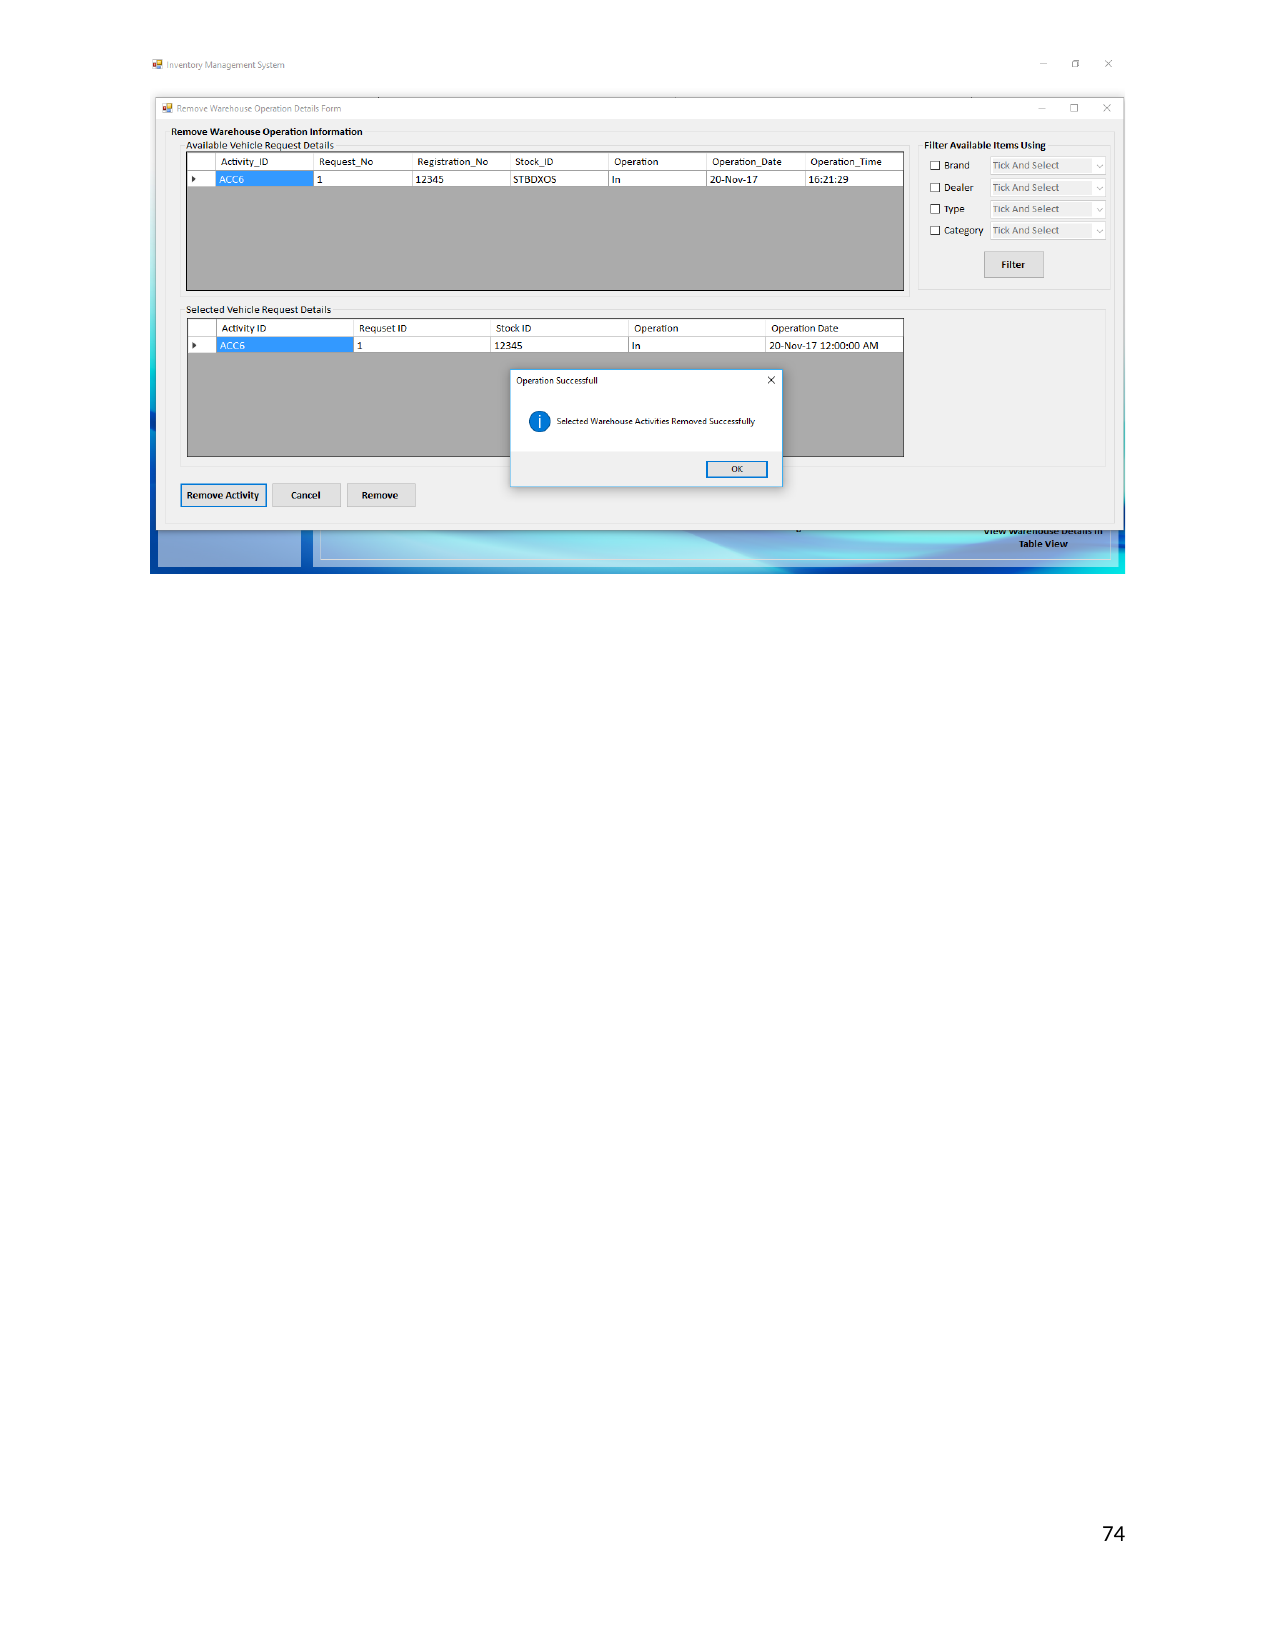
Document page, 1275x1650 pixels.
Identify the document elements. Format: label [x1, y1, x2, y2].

picture [150, 56, 1125, 574]
